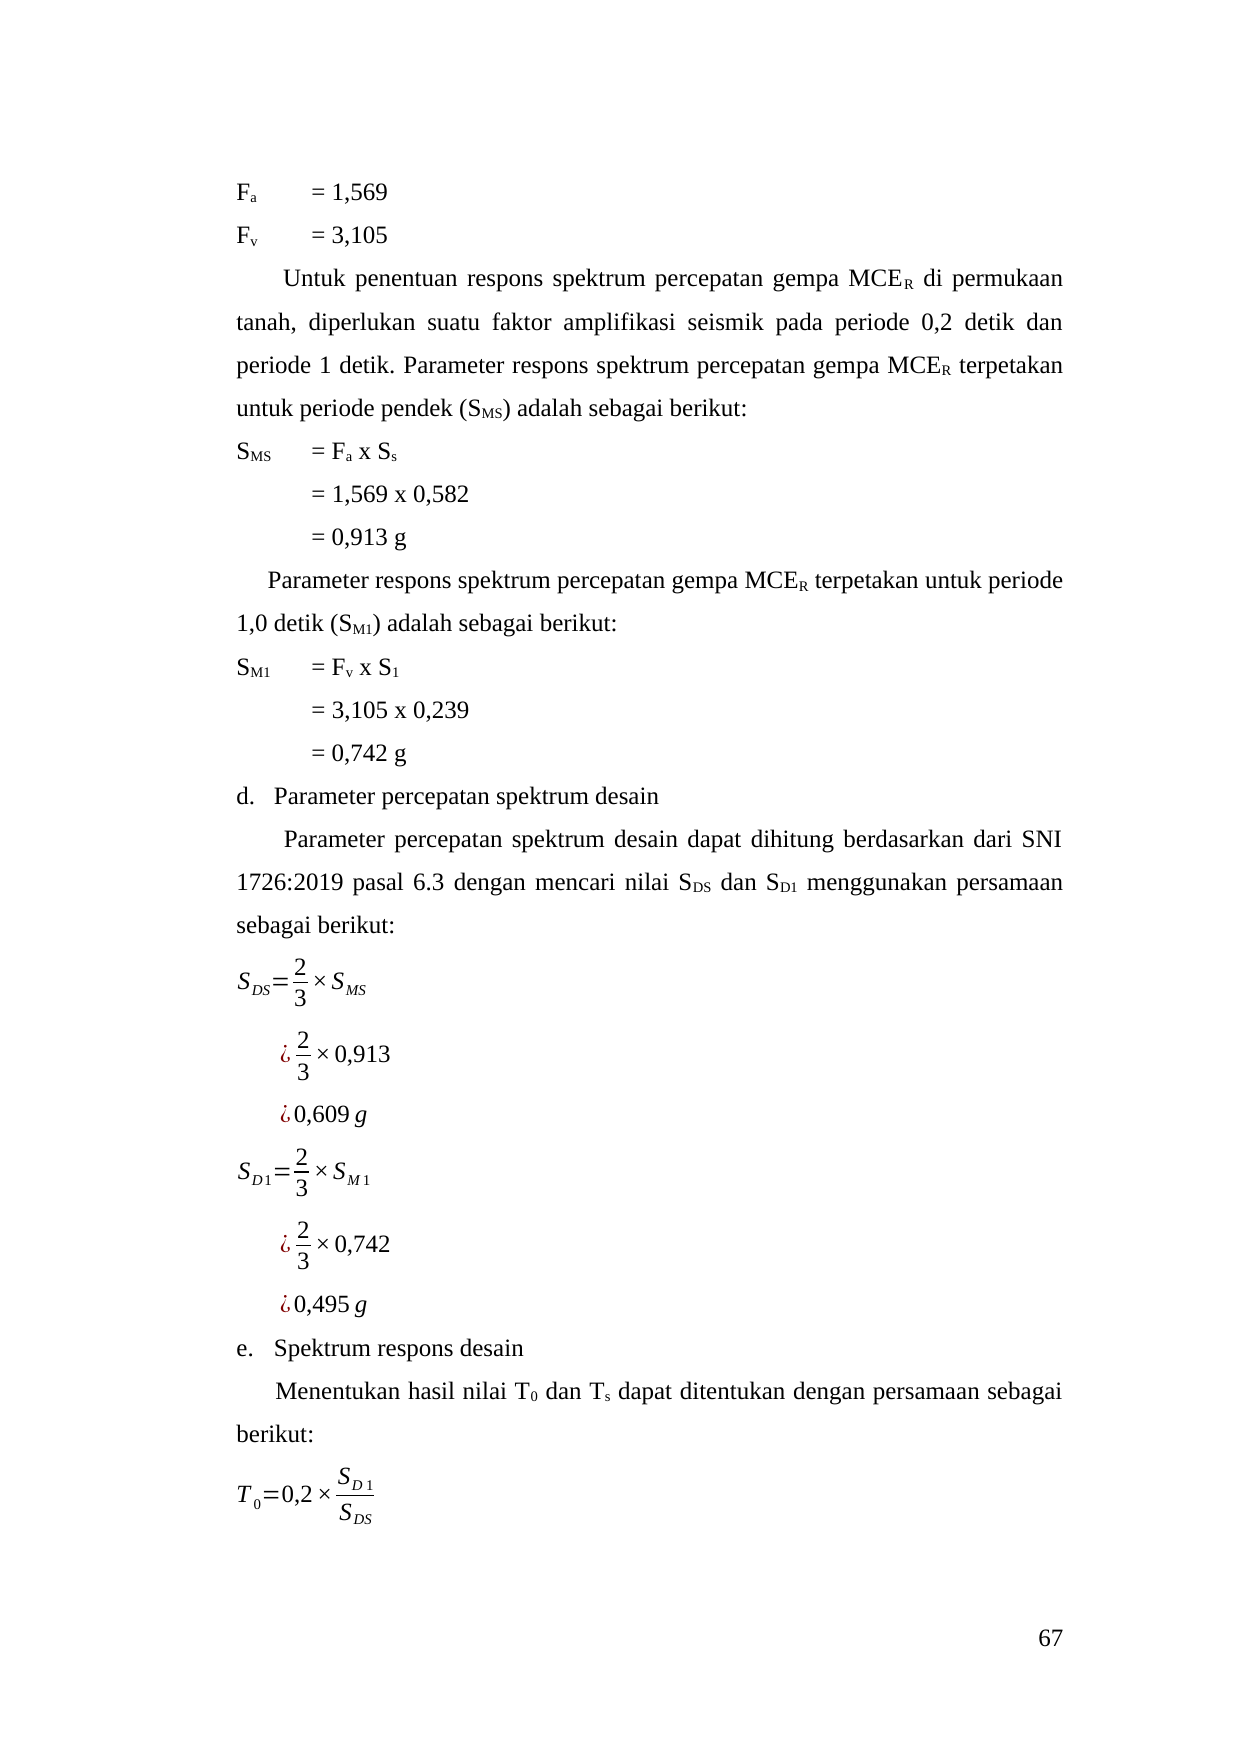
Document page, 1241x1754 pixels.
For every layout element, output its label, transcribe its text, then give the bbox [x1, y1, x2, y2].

text Menentukan hasil nilai T0 dan Ts dapat ditentukan dengan persamaan sebagai berikut: [236, 1376, 1063, 1448]
text SMS = Fa x Ss [236, 436, 1063, 465]
text Parameter respons spektrum percepatan gempa MCER terpetakan untuk periode 1,0 detik (SM1) adalah sebagai berikut: [236, 565, 1063, 637]
text = 3,105 x 0,239 [236, 695, 1063, 723]
text Fv = 3,105 [236, 220, 1063, 249]
text = 1,569 x 0,582 [236, 479, 1063, 508]
text = 0,913 g [236, 522, 1063, 551]
text = 0,742 g [236, 738, 1063, 767]
list Spektrum respons desain [236, 1333, 1063, 1362]
text SM1 = Fv x S1 [236, 652, 1063, 680]
text Parameter percepatan spektrum desain dapat dihitung berdasarkan dari SNI 1726:2019 pasal 6.3 dengan mencari nilai SDS dan SD1 menggunakan persamaan sebagai berikut: [236, 824, 1063, 939]
text Fa = 1,569 [236, 177, 1063, 206]
list Parameter percepatan spektrum desain [236, 781, 1063, 810]
text Untuk penentuan respons spektrum percepatan gempa MCER di permukaan tanah, diperlukan suatu faktor amplifikasi seismik pada periode 0,2 detik dan periode 1 detik. Parameter respons spektrum percepatan gempa MCER terpetakan untuk periode pendek (SMS) adalah sebagai berikut: [236, 263, 1063, 422]
